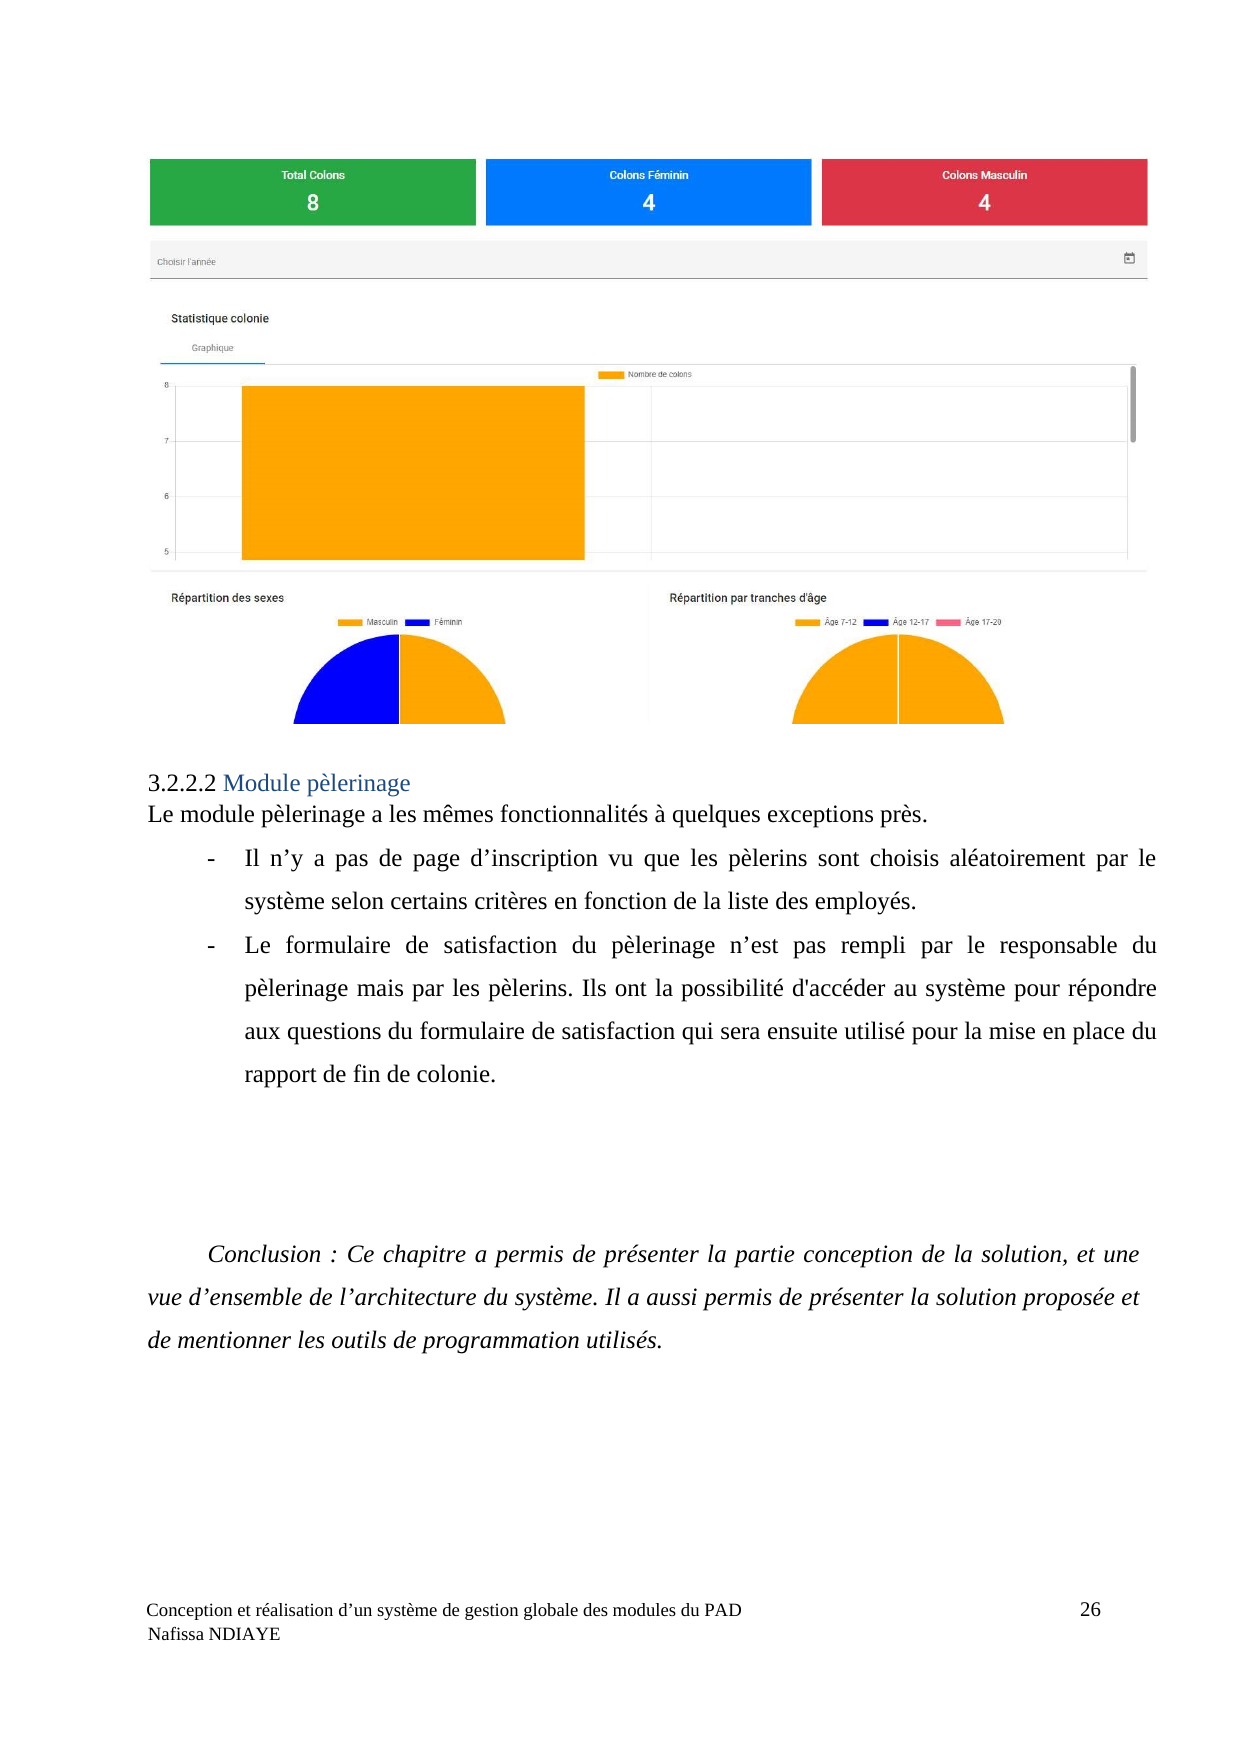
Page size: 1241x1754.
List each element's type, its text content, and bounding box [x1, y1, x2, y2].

list Le formulaire de satisfaction du pèlerinage n’est pas rempli par le responsable du pèlerinage mais par les pèlerins. Ils ont la possibilité d'accéder au système pour répondre aux questions du formulaire de satisfaction qui sera ensuite utilisé pour la mise en place du rapport de fin de colonie. [207, 930, 1158, 1088]
list Il n’y a pas de page d’inscription vu que les pèlerins sont choisis aléatoirement par le système selon certains critères en fonction de la liste des employés. [207, 843, 1158, 915]
subtitle 3.2.2.2 Module pèlerinage [148, 768, 1158, 797]
text Le module pèlerinage a les mêmes fonctionnalités à quelques exceptions près. [147, 799, 1158, 828]
text Conclusion : Ce chapitre a permis de présenter la partie conception de la solution, et une vue d’ensemble de l’architecture du système. Il a aussi permis de présenter la solution proposée et de mentionner les outils de programmation utilisés. [147, 1239, 1144, 1354]
picture [146, 147, 1151, 724]
